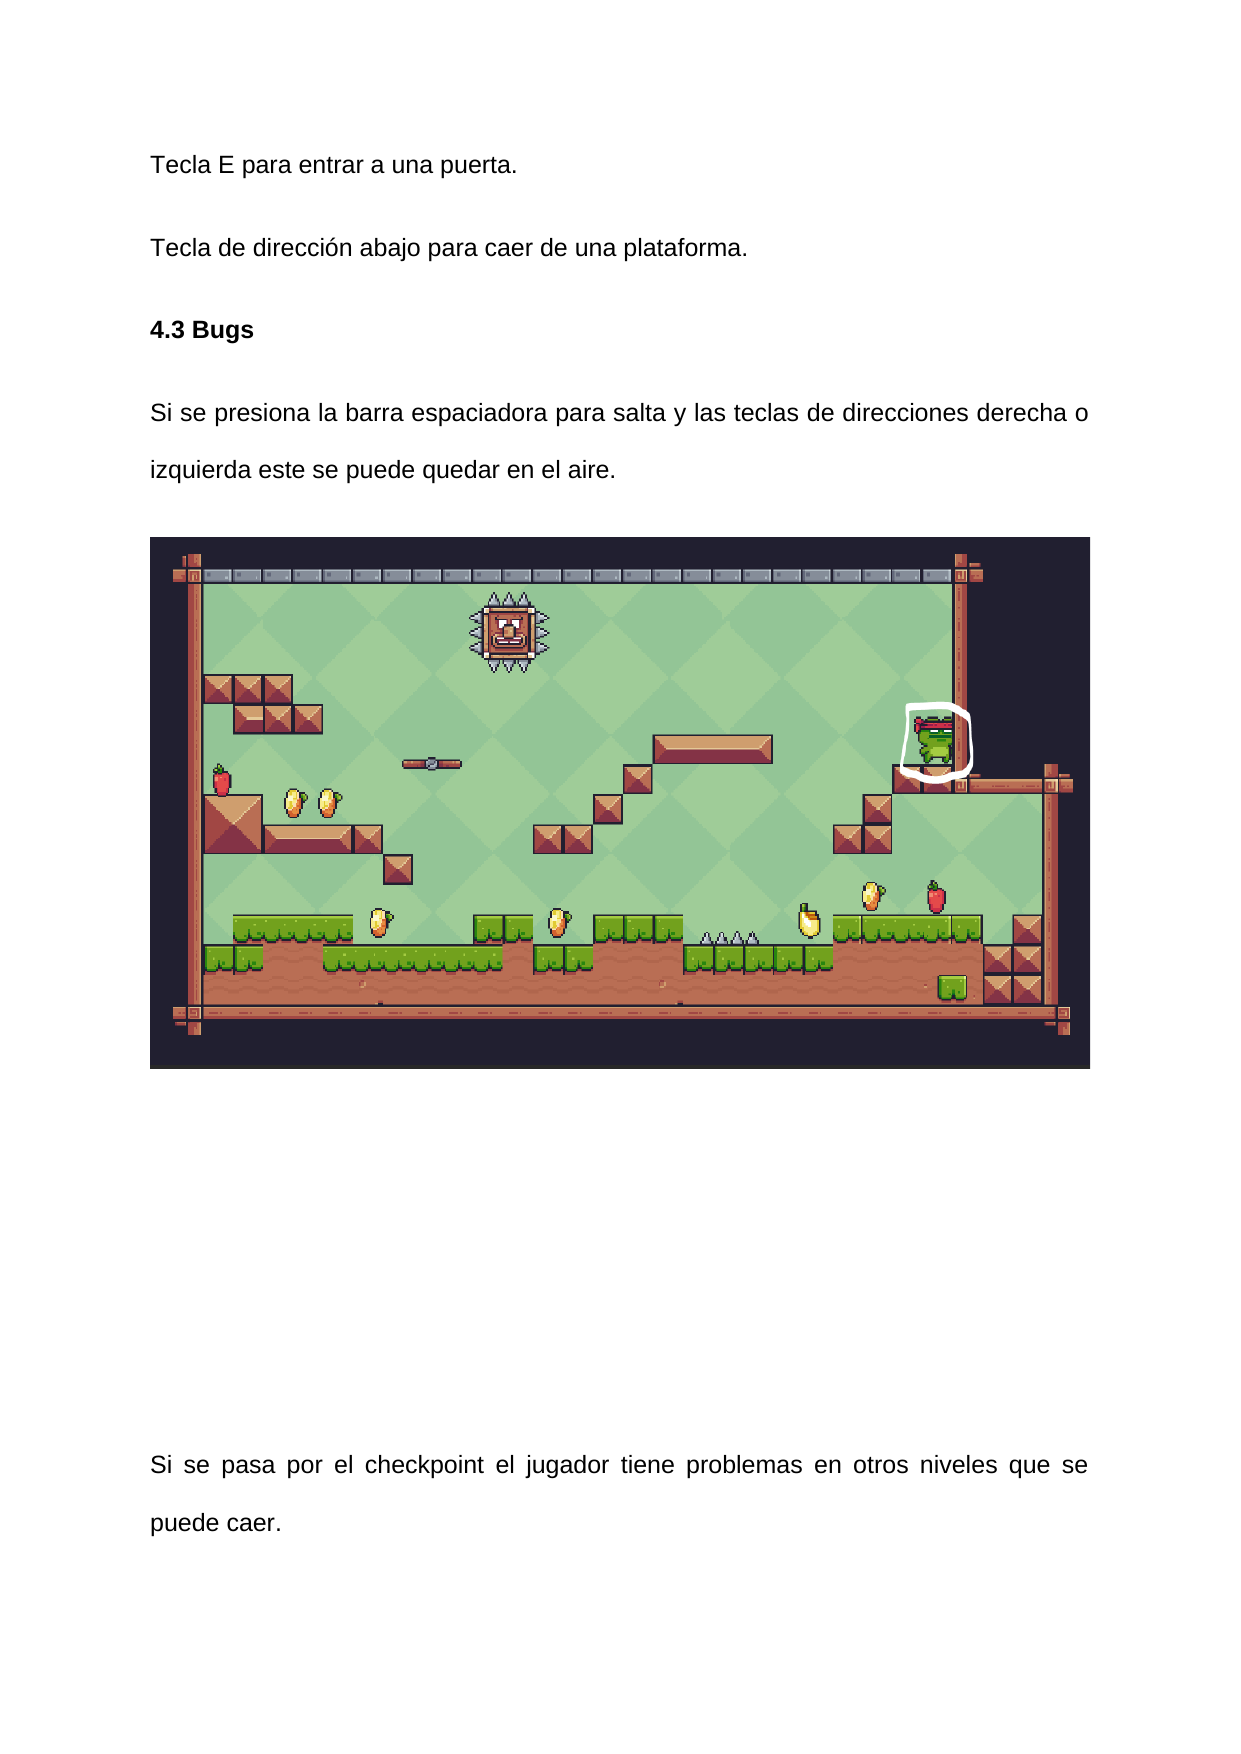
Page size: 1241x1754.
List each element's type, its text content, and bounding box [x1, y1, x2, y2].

picture [150, 537, 1091, 1069]
text Si se presiona la barra espaciadora para salta y las teclas de direcciones derecha o izquierda este se puede quedar en el aire. [150, 397, 1090, 484]
text Tecla E para entrar a una puerta. [150, 150, 1090, 179]
text Si se pasa por el checkpoint el jugador tiene problemas en otros niveles que se puede caer. [150, 1450, 1090, 1536]
text 4.3 Bugs [150, 315, 1090, 344]
text Tecla de dirección abajo para caer de una plataforma. [150, 232, 1090, 261]
